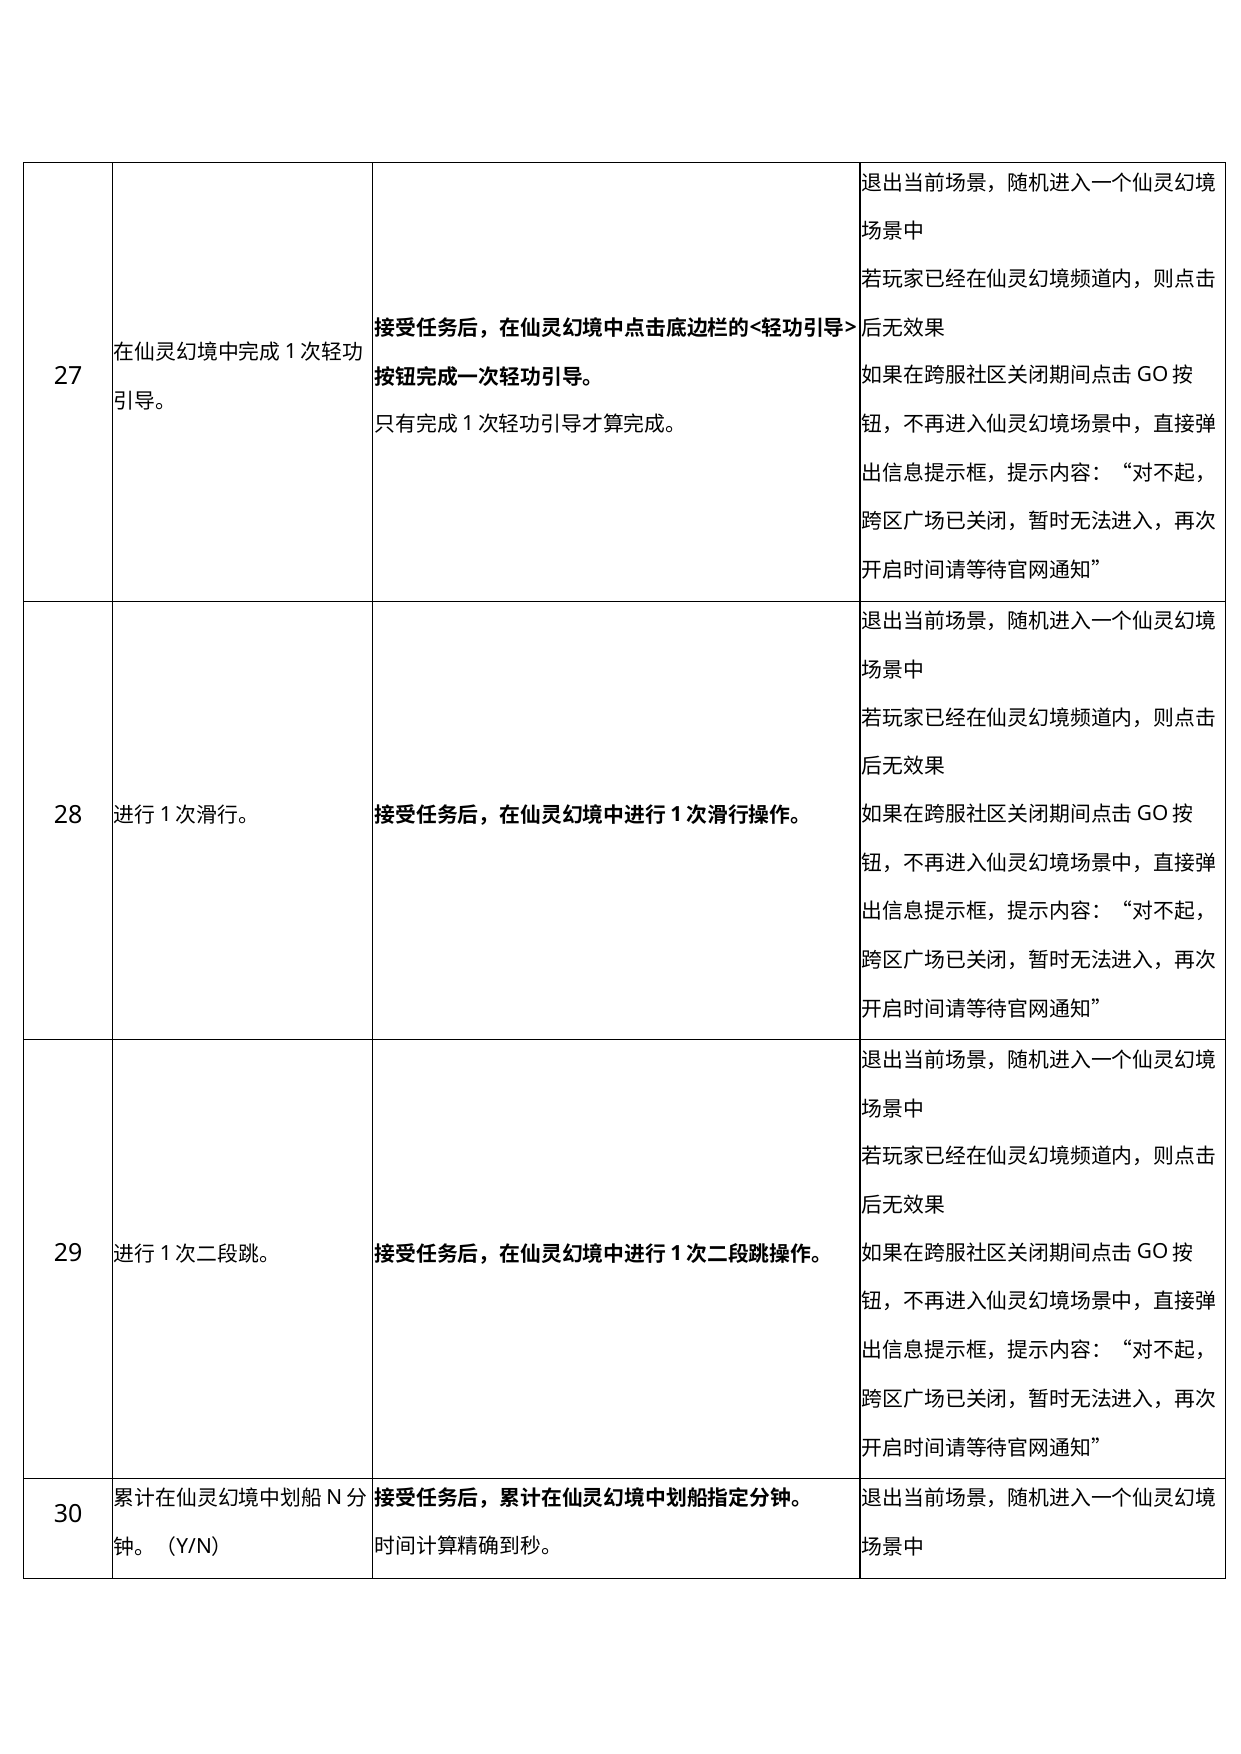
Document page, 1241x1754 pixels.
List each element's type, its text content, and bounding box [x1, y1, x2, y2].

table_cell 接受任务后，在仙灵幻境中进行1次二段跳操作。 [373, 1040, 859, 1478]
table_cell 27 [24, 163, 112, 601]
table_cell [861, 163, 1225, 601]
table_cell 接受任务后，在仙灵幻境中进行1次滑行操作。 [373, 602, 859, 1039]
table_cell 在仙灵幻境中完成1次轻功引导。 [113, 163, 372, 601]
table_cell 进行1次滑行。 [113, 602, 372, 1039]
table_cell 进行1次二段跳。 [113, 1040, 372, 1478]
table_cell 29 [24, 1040, 112, 1478]
table_cell 退出当前场景，随机进入一个仙灵幻境场景中 若玩家已经在仙灵幻境频道内，则点击后无效果 如果在跨服社区关闭期间点击GO按钮，不再进入仙灵幻境场景中，直接弹出信息提示框，提示内容：“对不起，跨区广场已关闭，暂时无法进入，再次开启时间请等待官网通知” [861, 1040, 1225, 1478]
table_cell 30 [24, 1479, 112, 1578]
table_cell 累计在仙灵幻境中划船N分钟。（Y/N） [113, 1479, 372, 1578]
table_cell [861, 1479, 1225, 1578]
table_cell 28 [24, 602, 112, 1039]
table_cell 接受任务后，在仙灵幻境中点击底边栏的<轻功引导>按钮完成一次轻功引导。 只有完成1次轻功引导才算完成。 [373, 163, 859, 601]
table_cell 退出当前场景，随机进入一个仙灵幻境场景中 若玩家已经在仙灵幻境频道内，则点击后无效果 如果在跨服社区关闭期间点击GO按钮，不再进入仙灵幻境场景中，直接弹出信息提示框，提示内容：“对不起，跨区广场已关闭，暂时无法进入，再次开启时间请等待官网通知” [861, 602, 1225, 1039]
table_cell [373, 1479, 859, 1578]
